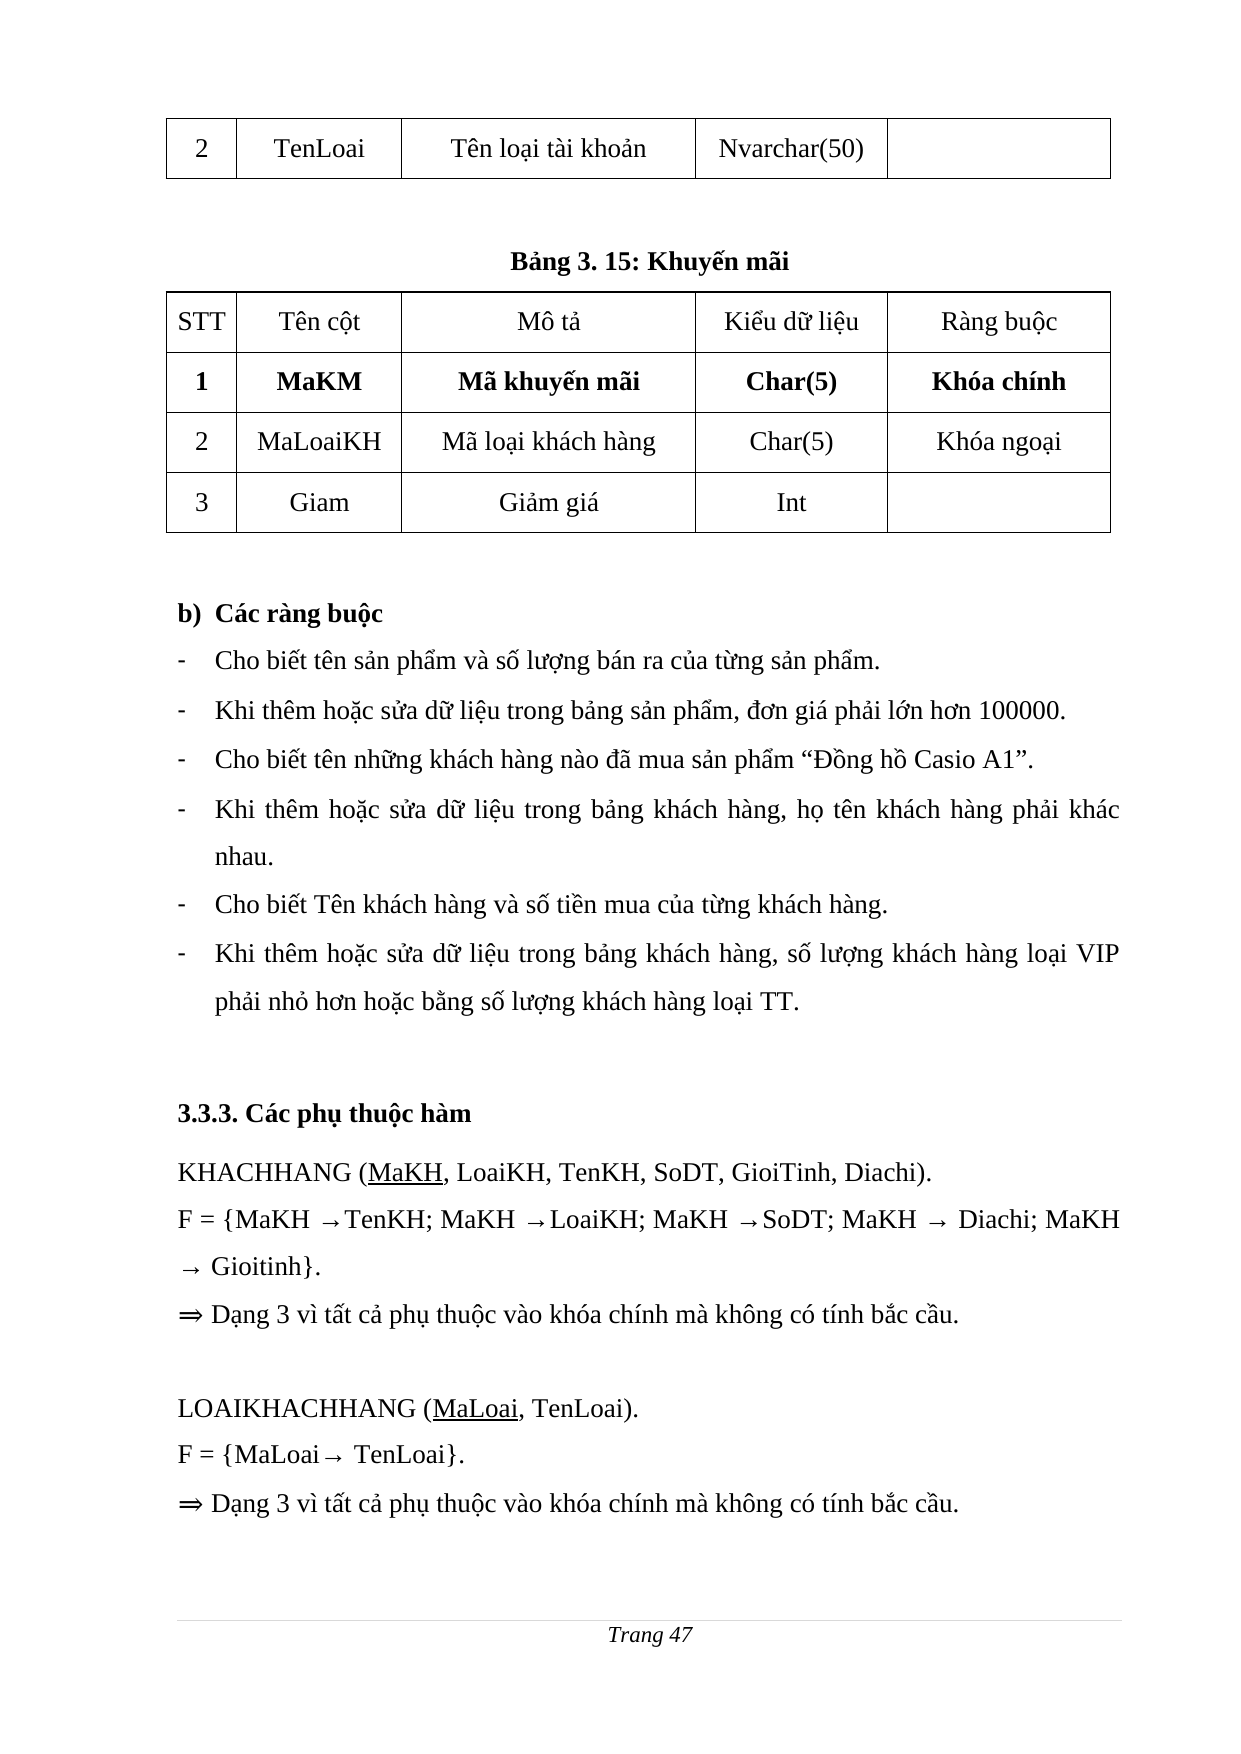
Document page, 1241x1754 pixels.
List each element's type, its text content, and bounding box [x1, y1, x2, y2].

table_header Tên cột [237, 293, 401, 352]
table_cell 2 [167, 119, 236, 178]
table_cell 1 [167, 353, 236, 412]
table_cell TenLoai [237, 119, 401, 178]
table_cell Khóa ngoại [888, 413, 1110, 472]
table_cell Mã loại khách hàng [402, 413, 695, 472]
table_cell Nvarchar(50) [696, 119, 887, 178]
list Khi thêm hoặc sửa dữ liệu trong bảng sản phẩm, đơn giá phải lớn hơn 100000. [177, 693, 1122, 726]
list Cho biết tên những khách hàng nào đã mua sản phẩm “Đồng hồ Casio A1”. [177, 742, 1122, 775]
table_cell MaLoaiKH [237, 413, 401, 472]
table_cell MaKM [237, 353, 401, 412]
table_cell 2 [167, 413, 236, 472]
table_cell Int [696, 473, 887, 532]
list Các ràng buộc [177, 597, 1122, 628]
table_cell Tên loại tài khoản [402, 119, 695, 178]
list F = {MaKH →TenKH; MaKH →LoaiKH; MaKH →SoDT; MaKH → Diachi; MaKH → Gioitinh}. [177, 1203, 1122, 1281]
table_cell Char(5) [696, 413, 887, 472]
list Cho biết Tên khách hàng và số tiền mua của từng khách hàng. [177, 887, 1122, 920]
table_cell Mã khuyến mãi [402, 353, 695, 412]
table_cell Giảm giá [402, 473, 695, 532]
table_cell Giam [237, 473, 401, 532]
table_cell [888, 473, 1110, 532]
table_header STT [167, 293, 236, 352]
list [177, 1485, 1122, 1518]
table_cell [888, 119, 1110, 178]
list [177, 1296, 1122, 1329]
list LOAIKHACHHANG (MaLoai, TenLoai). [177, 1392, 1122, 1423]
list Khi thêm hoặc sửa dữ liệu trong bảng khách hàng, số lượng khách hàng loại VIP phải nhỏ hơn hoặc bằng số lượng khách hàng loại TT. [177, 936, 1122, 1016]
table_cell 3 [167, 473, 236, 532]
table_header Ràng buộc [888, 293, 1110, 352]
list Cho biết tên sản phẩm và số lượng bán ra của từng sản phẩm. [177, 643, 1122, 676]
list F = {MaLoai→ TenLoai}. [177, 1439, 1122, 1470]
list KHACHHANG (MaKH, LoaiKH, TenKH, SoDT, GioiTinh, Diachi). [177, 1156, 1122, 1187]
table_header Kiểu dữ liệu [696, 293, 887, 352]
table_cell Char(5) [696, 353, 887, 412]
text Các phụ thuộc hàm [177, 1097, 1122, 1128]
list Khi thêm hoặc sửa dữ liệu trong bảng khách hàng, họ tên khách hàng phải khác nhau. [177, 792, 1122, 871]
table_cell Khóa chính [888, 353, 1110, 412]
table_header Mô tả [402, 293, 695, 352]
